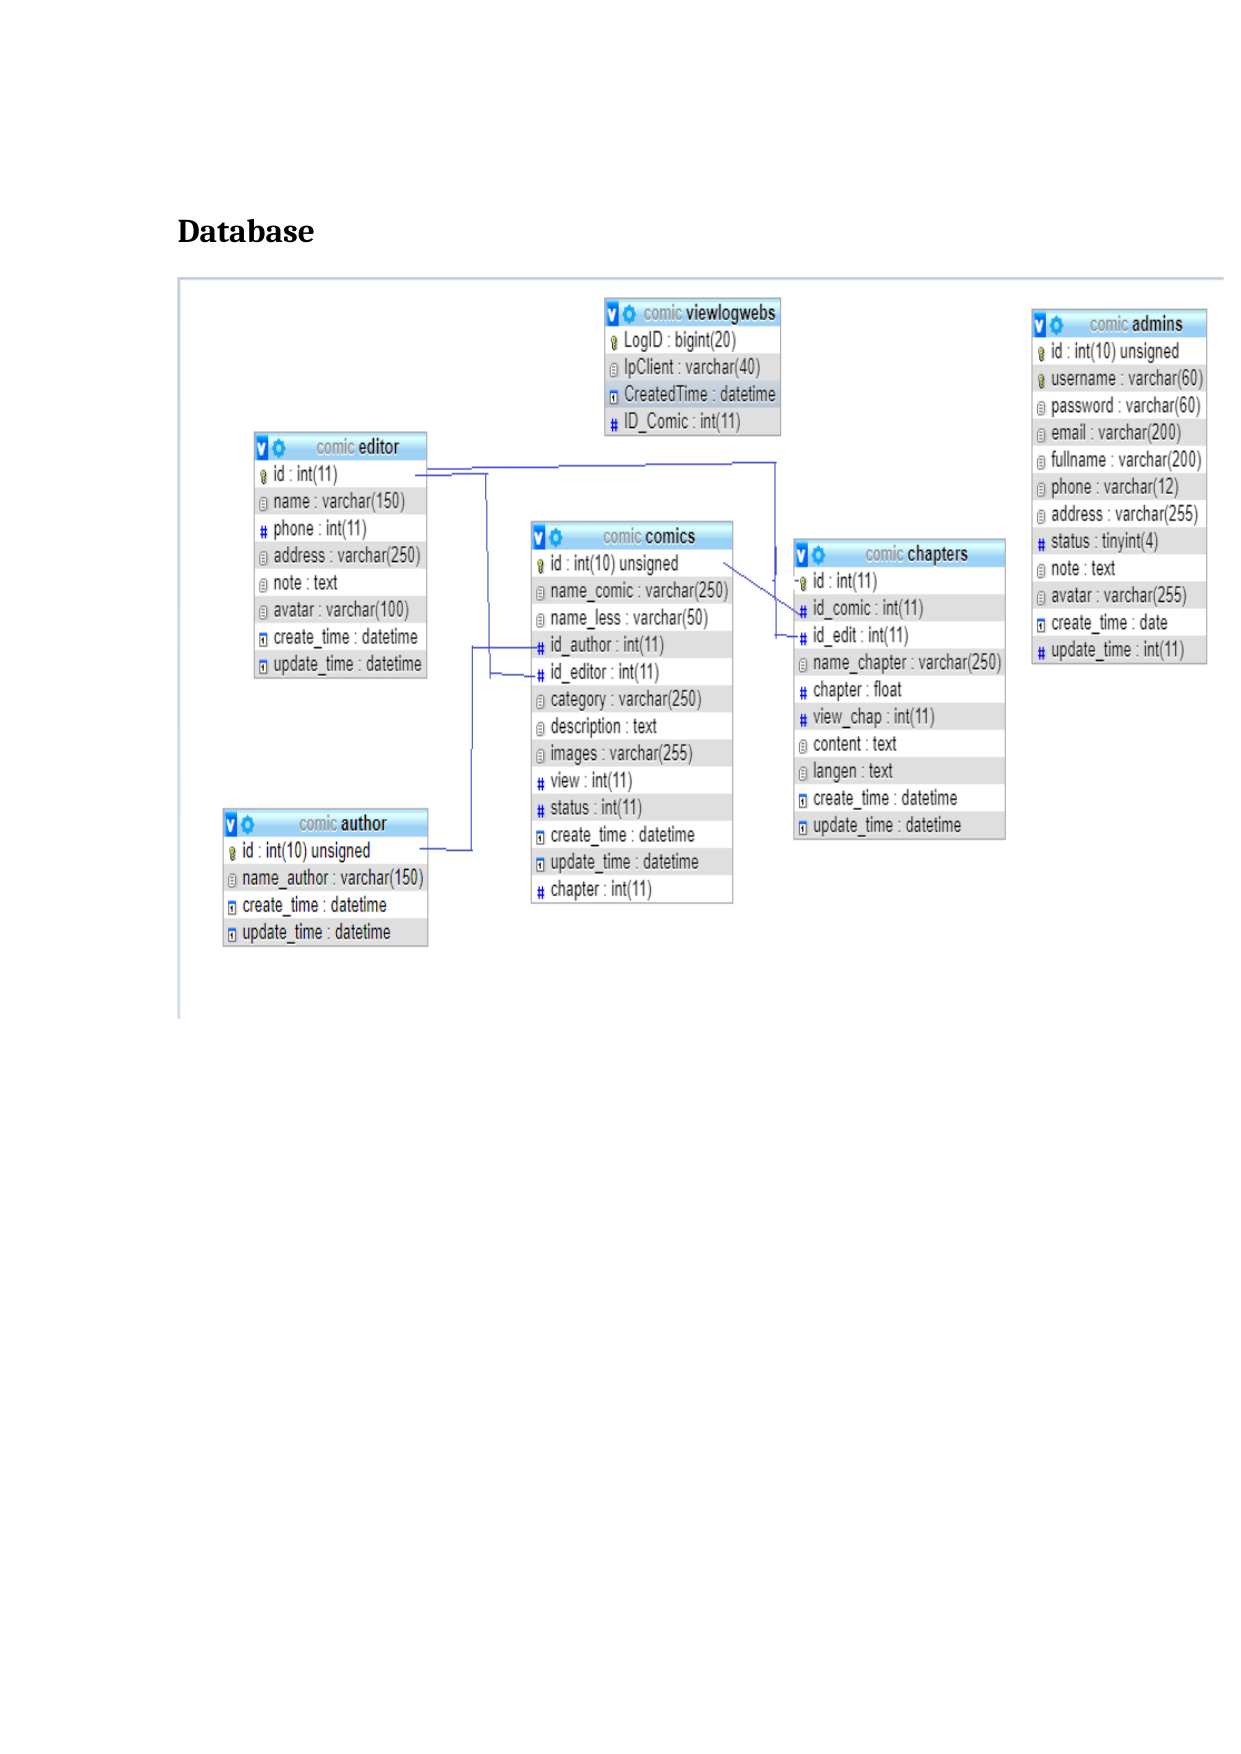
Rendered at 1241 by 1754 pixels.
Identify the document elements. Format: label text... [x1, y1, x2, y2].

picture [177, 277, 1224, 1019]
text Database [177, 213, 1122, 251]
